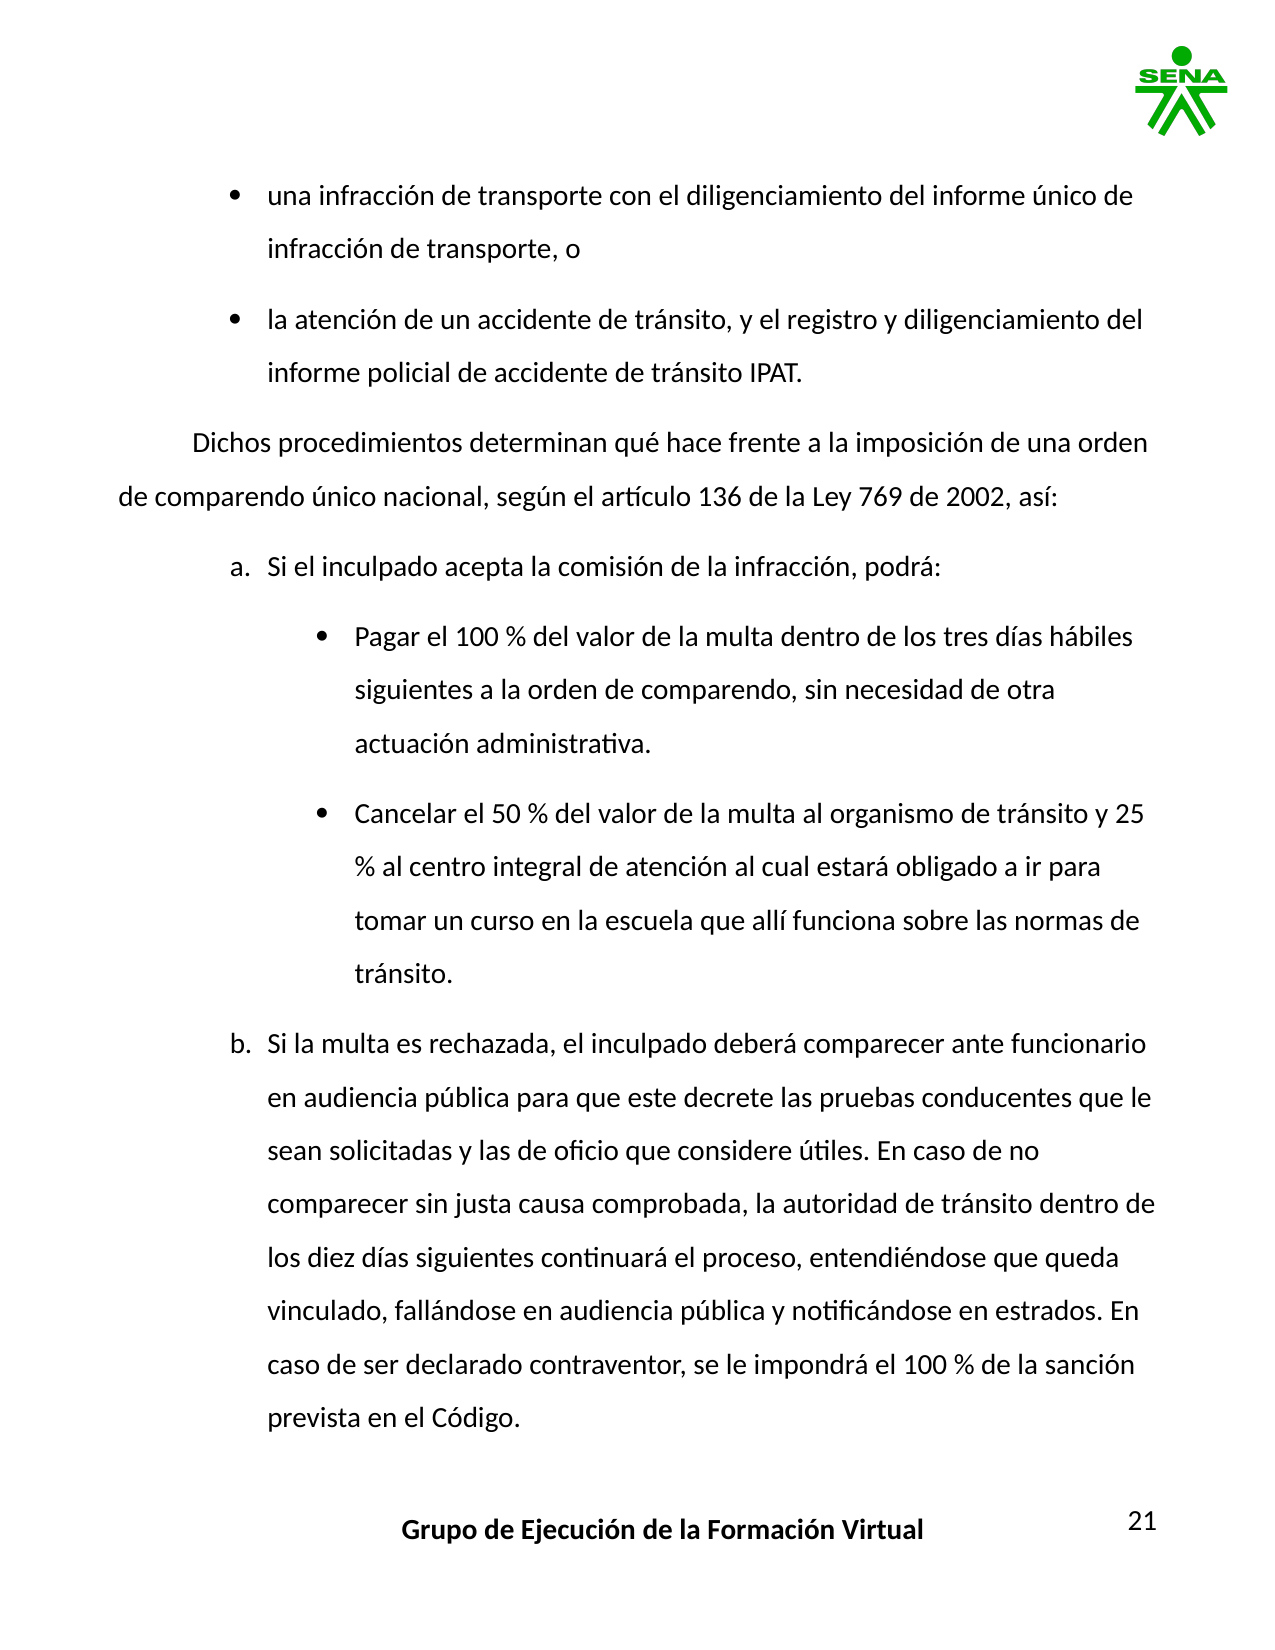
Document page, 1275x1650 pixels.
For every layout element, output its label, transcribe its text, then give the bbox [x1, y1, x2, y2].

list una infracción de transporte con el diligenciamiento del informe único de infracción de transporte, o [230, 177, 1157, 266]
text Dichos procedimientos determinan qué hace frente a la imposición de una orden de comparendo único nacional, según el artículo 136 de la Ley 769 de 2002, así: [118, 424, 1157, 513]
list Si la multa es rechazada, el inculpado deberá comparecer ante funcionario en audiencia pública para que este decrete las pruebas conducentes que le sean solicitadas y las de oficio que considere útiles. En caso de no comparecer sin justa causa comprobada, la autoridad de tránsito dentro de los diez días siguientes continuará el proceso, entendiéndose que queda vinculado, fallándose en audiencia pública y notificándose en estrados. En caso de ser declarado contraventor, se le impondrá el 100 % de la sanción prevista en el Código. [229, 1025, 1157, 1435]
picture [1135, 46, 1228, 136]
list Si el inculpado acepta la comisión de la infracción, podrá: [229, 548, 1157, 583]
list Pagar el 100 % del valor de la multa dentro de los tres días hábiles siguientes a la orden de comparendo, sin necesidad de otra actuación administrativa. [317, 618, 1157, 760]
list Cancelar el 50 % del valor de la multa al organismo de tránsito y 25 % al centro integral de atención al cual estará obligado a ir para tomar un curso en la escuela que allí funciona sobre las normas de tránsito. [317, 795, 1157, 991]
list la atención de un accidente de tránsito, y el registro y diligenciamiento del informe policial de accidente de tránsito IPAT. [230, 301, 1157, 390]
